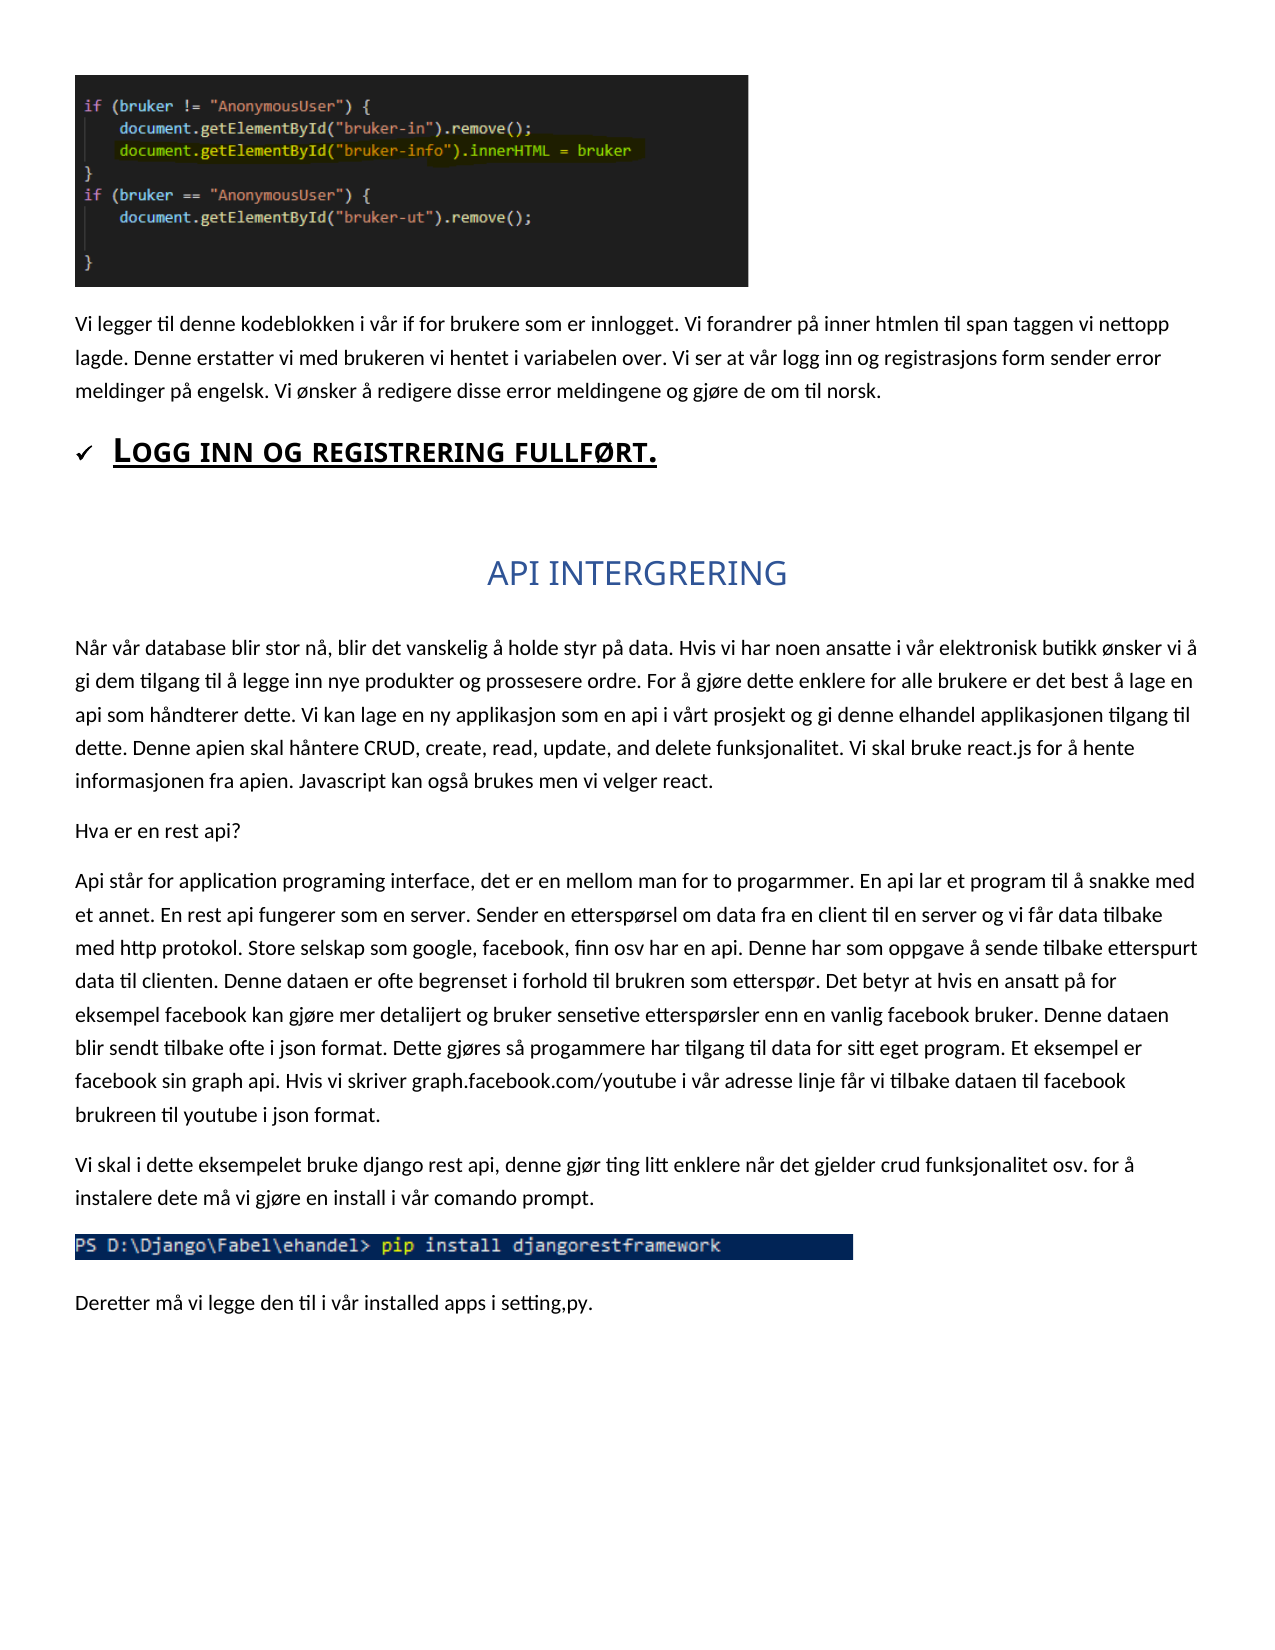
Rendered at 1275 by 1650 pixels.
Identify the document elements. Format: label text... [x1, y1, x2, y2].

picture [75, 1234, 854, 1260]
text Hva er en rest api? [75, 817, 1200, 844]
text Vi skal i dette eksempelet bruke django rest api, denne gjør ting litt enklere når det gjelder crud funksjonalitet osv. for å instalere dete må vi gjøre en install i vår comando prompt. [75, 1151, 1200, 1211]
text Når vår database blir stor nå, blir det vanskelig å holde styr på data. Hvis vi har noen ansatte i vår elektronisk butikk ønsker vi å gi dem tilgang til å legge inn nye produkter og prossesere ordre. For å gjøre dette enklere for alle brukere er det best å lage en api som håndterer dette. Vi kan lage en ny applikasjon som en api i vårt prosjekt og gi denne elhandel applikasjonen tilgang til dette. Denne apien skal håntere CRUD, create, read, update, and delete funksjonalitet. Vi skal bruke react.js for å hente informasjonen fra apien. Javascript kan også brukes men vi velger react. [75, 634, 1200, 794]
text Deretter må vi legge den til i vår installed apps i setting,py. [75, 1234, 1200, 1316]
text Api står for application programing interface, det er en mellom man for to progarmmer. En api lar et program til å snakke med et annet. En rest api fungerer som en server. Sender en etterspørsel om data fra en client til en server og vi får data tilbake med http protokol. Store selskap som google, facebook, finn osv har en api. Denne har som oppgave å sende tilbake etterspurt data til clienten. Denne dataen er ofte begrenset i forhold til brukren som etterspør. Det betyr at hvis en ansatt på for eksempel facebook kan gjøre mer detalijert og bruker sensetive etterspørsler enn en vanlig facebook bruker. Denne dataen blir sendt tilbake ofte i json format. Dette gjøres så progammere har tilgang til data for sitt eget program. Et eksempel er facebook sin graph api. Hvis vi skriver graph.facebook.com/youtube i vår adresse linje får vi tilbake dataen til facebook brukreen til youtube i json format. [75, 867, 1200, 1127]
text API intergrering [172, 549, 1102, 595]
picture [75, 75, 749, 287]
text Vi legger til denne kodeblokken i vår if for brukere som er innlogget. Vi forandrer på inner htmlen til span taggen vi nettopp lagde. Denne erstatter vi med brukeren vi hentet i variabelen over. Vi ser at vår logg inn og registrasjons form sender error meldinger på engelsk. Vi ønsker å redigere disse error meldingene og gjøre de om til norsk. [75, 310, 1200, 404]
subtitle Logg inn og registrering fullført. [75, 427, 1200, 472]
